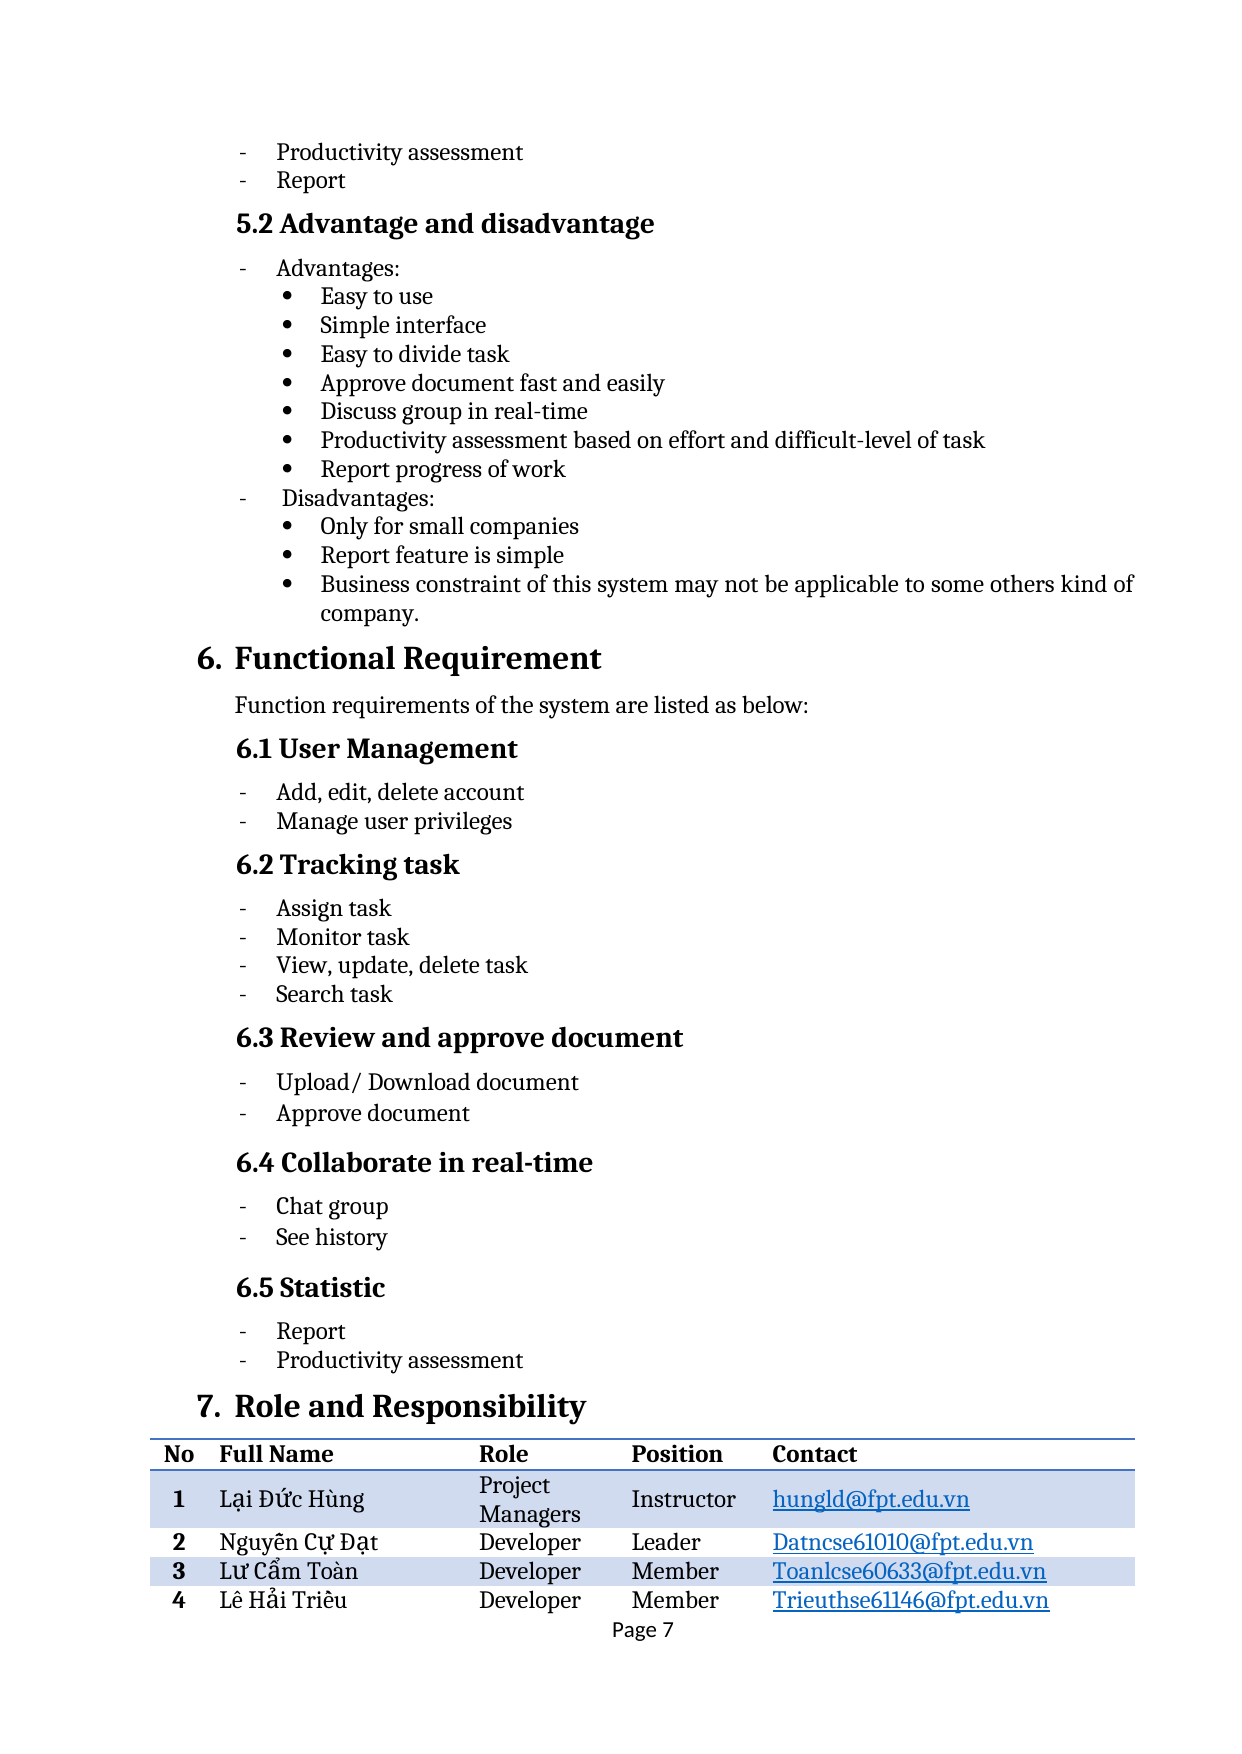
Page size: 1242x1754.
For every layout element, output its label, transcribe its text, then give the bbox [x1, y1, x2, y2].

list Report [239, 1317, 1135, 1346]
list Search task [239, 980, 1135, 1009]
table_cell Developer [468, 1557, 620, 1586]
subtitle 6.1 User Management [236, 732, 1135, 765]
table_cell 3 [150, 1557, 208, 1586]
table_cell 4 [150, 1586, 208, 1614]
table_cell 1 [150, 1471, 208, 1528]
list Productivity assessment [239, 1346, 1135, 1374]
list Assign task [239, 894, 1135, 923]
list Productivity assessment based on effort and difficult-level of task [283, 426, 1135, 455]
list Disadvantages: [239, 483, 1135, 512]
subtitle 6.4 Collaborate in real-time [236, 1146, 1135, 1180]
table_cell Member [620, 1586, 761, 1614]
table_header Role [468, 1440, 620, 1469]
list Report progress of work [283, 455, 1135, 483]
list Business constraint of this system may not be applicable to some others kind of company. [283, 570, 1135, 627]
list Discuss group in real-time [283, 397, 1135, 426]
table_cell Instructor [620, 1471, 761, 1528]
list Easy to divide task [283, 340, 1135, 368]
table_cell Developer [468, 1586, 620, 1614]
list Approve document fast and easily [283, 368, 1135, 397]
table_header Full Name [208, 1440, 468, 1469]
list Advantages: [239, 253, 1135, 282]
subtitle 5.2 Advantage and disadvantage [236, 207, 1135, 241]
table_cell Lê Hải Triều [208, 1586, 468, 1614]
list Only for small companies [283, 512, 1135, 541]
table_cell Lại Đức Hùng [208, 1471, 468, 1528]
list Report feature is simple [283, 541, 1135, 570]
table_cell Datncse61010@fpt.edu.vn [761, 1528, 1135, 1557]
table_cell 2 [150, 1528, 208, 1557]
list Manage user privileges [239, 807, 1135, 835]
table_header Contact [761, 1440, 1135, 1469]
subtitle Functional Requirement [197, 640, 1135, 678]
list See history [239, 1223, 1135, 1252]
table_cell Lư Cẩm Toàn [208, 1557, 468, 1586]
subtitle 6.2 Tracking task [236, 848, 1135, 881]
table_cell Toanlcse60633@fpt.edu.vn [761, 1557, 1135, 1586]
table_cell Trieuthse61146@fpt.edu.vn [761, 1586, 1135, 1614]
subtitle 6.5 Statistic [236, 1271, 1135, 1304]
table_cell Nguyễn Cự Đạt [208, 1528, 468, 1557]
list View, update, delete task [239, 951, 1135, 980]
text Function requirements of the system are listed as below: [234, 691, 1135, 719]
table_cell Leader [620, 1528, 761, 1557]
table_header No [150, 1440, 208, 1469]
list Approve document [239, 1098, 1135, 1127]
list Easy to use [283, 282, 1135, 311]
list Productivity assessment [239, 137, 1135, 166]
subtitle 6.3 Review and approve document [236, 1021, 1135, 1055]
list Monitor task [239, 923, 1135, 951]
list Chat group [239, 1192, 1135, 1221]
subtitle Role and Responsibility [197, 1387, 1135, 1425]
table_cell Project Managers [468, 1471, 620, 1528]
list Report [239, 166, 1135, 195]
list Simple interface [283, 311, 1135, 340]
table_header Position [620, 1440, 761, 1469]
table_cell hungld@fpt.edu.vn [761, 1471, 1135, 1528]
table_cell Developer [468, 1528, 620, 1557]
list Upload/ Download document [239, 1067, 1135, 1096]
table_cell Member [620, 1557, 761, 1586]
list Add, edit, delete account [239, 778, 1135, 807]
